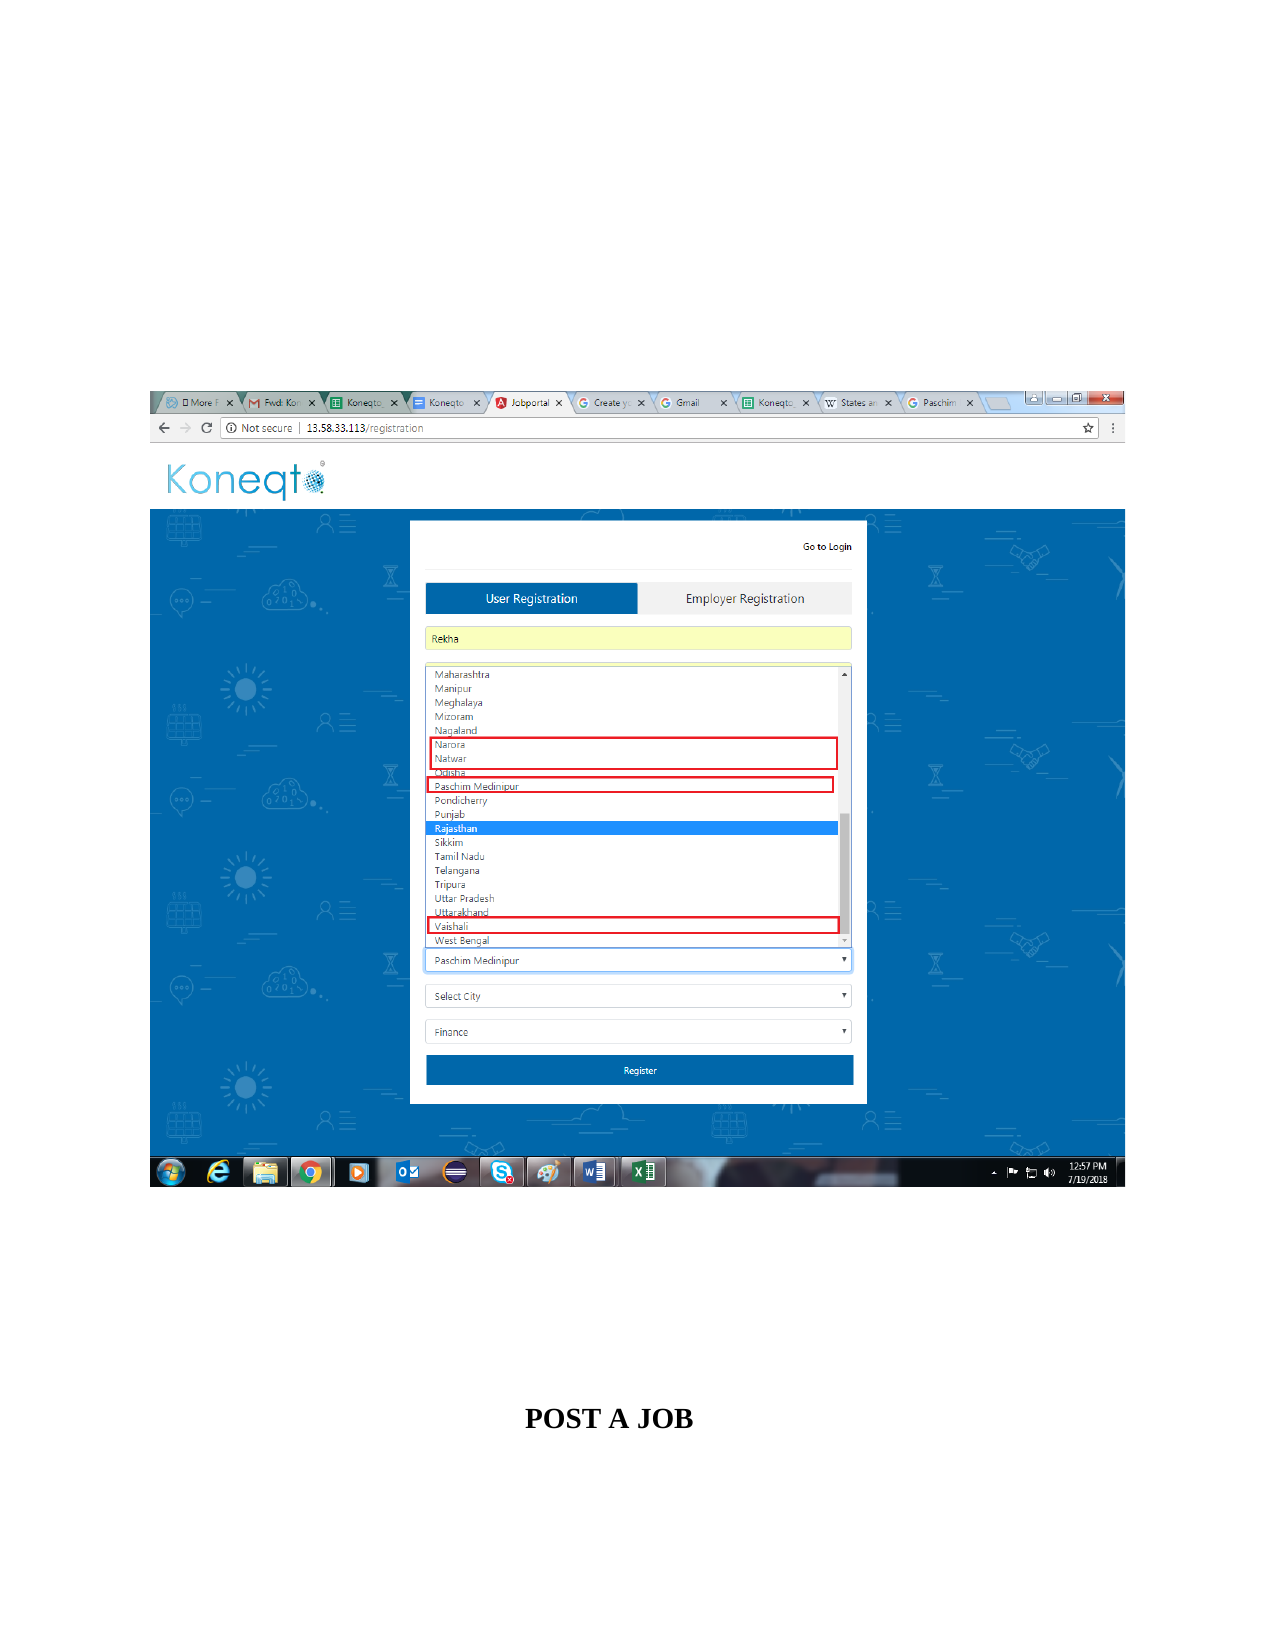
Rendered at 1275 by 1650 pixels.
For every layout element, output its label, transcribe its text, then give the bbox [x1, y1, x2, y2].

picture [150, 391, 1125, 1187]
text POST A JOB [150, 1401, 1125, 1435]
